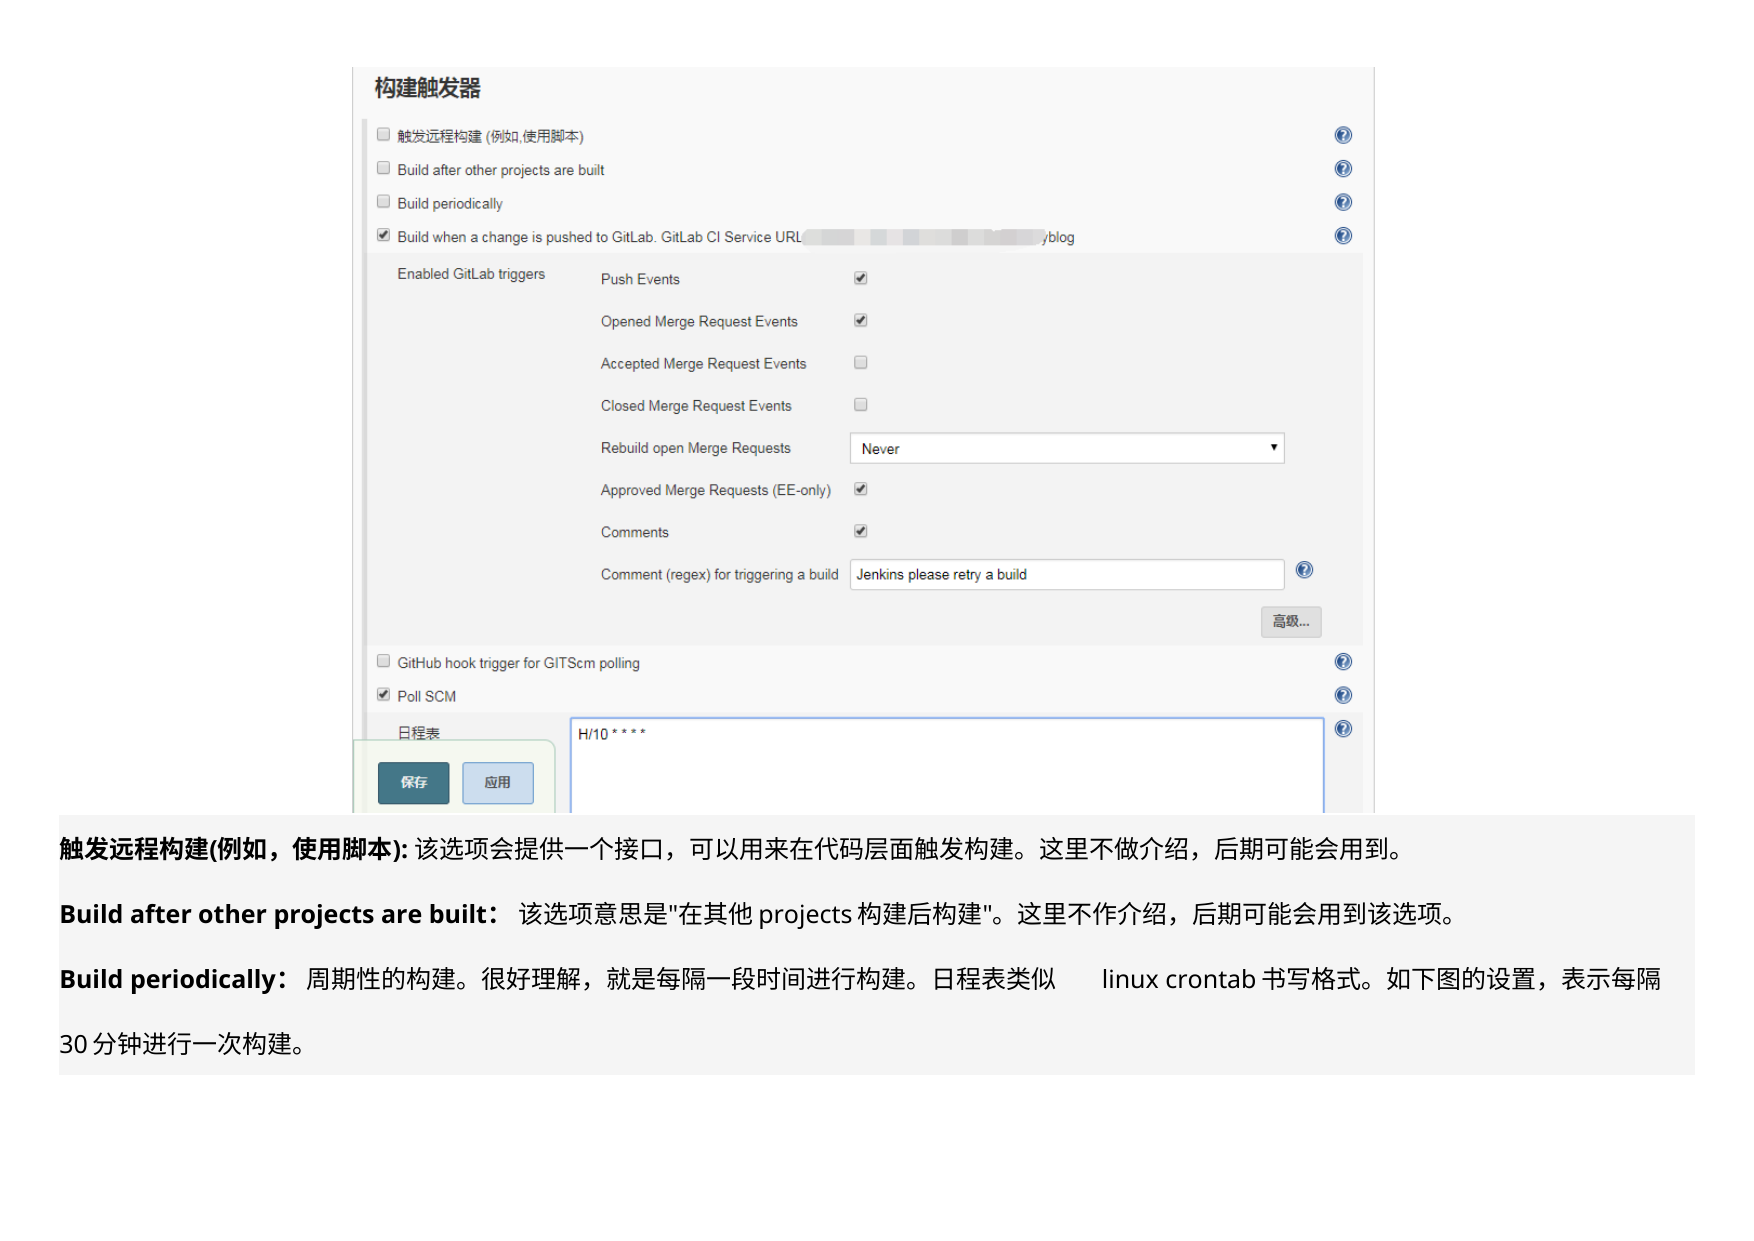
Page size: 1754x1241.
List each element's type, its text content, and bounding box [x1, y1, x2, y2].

text Build after other projects are built： 该选项意思是"在其他projects构建后构建"。这里不作介绍，后期可能会用到该选项。 [59, 880, 1695, 945]
text 触发远程构建(例如，使用脚本): 该选项会提供一个接口，可以用来在代码层面触发构建。这里不做介绍，后期可能会用到。 [59, 815, 1695, 880]
text Build periodically： 周期性的构建。很好理解，就是每隔一段时间进行构建。日程表类似 linux crontab书写格式。如下图的设置，表示每隔30分钟进行一次构建。 [59, 945, 1695, 1075]
picture [352, 67, 1403, 813]
